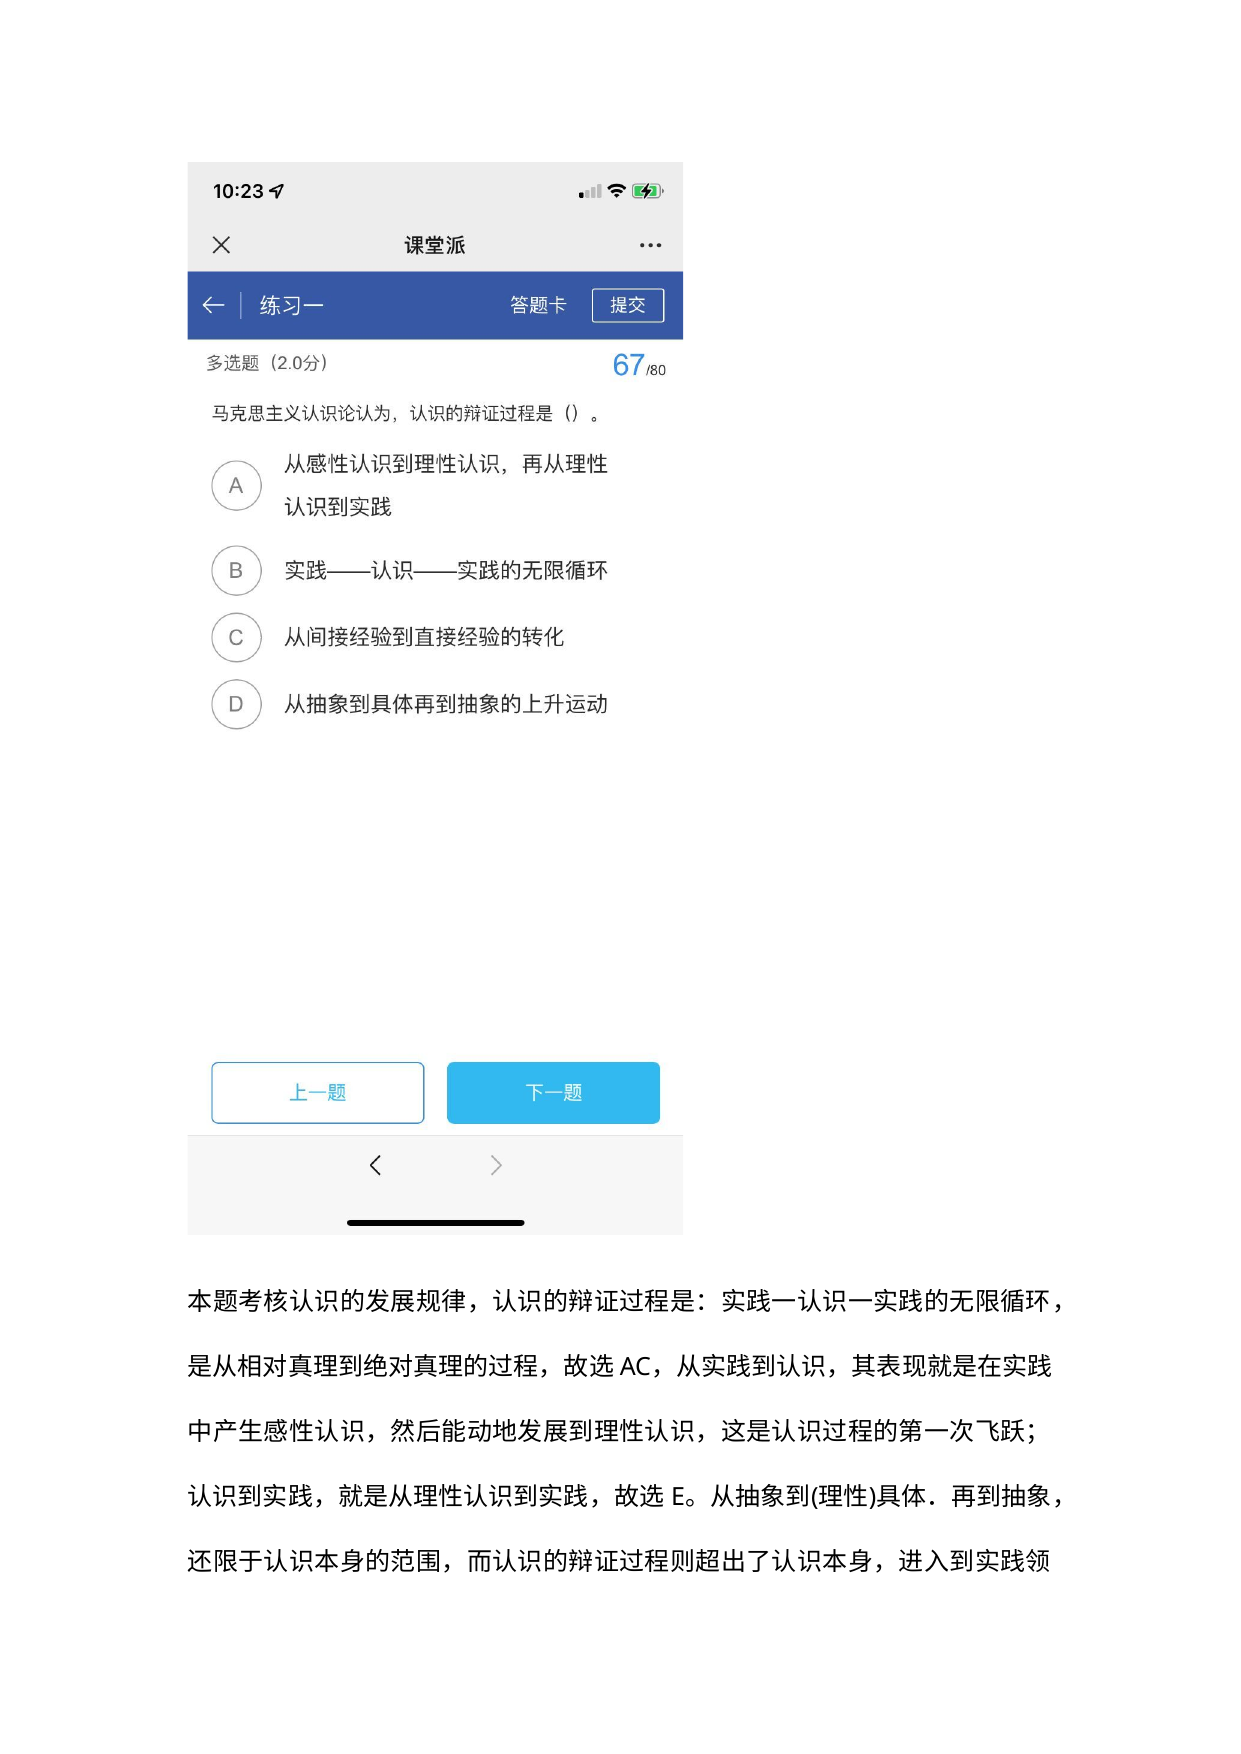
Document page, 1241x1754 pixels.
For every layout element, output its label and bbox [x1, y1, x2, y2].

text [187, 1267, 1053, 1592]
picture [187, 162, 684, 1235]
